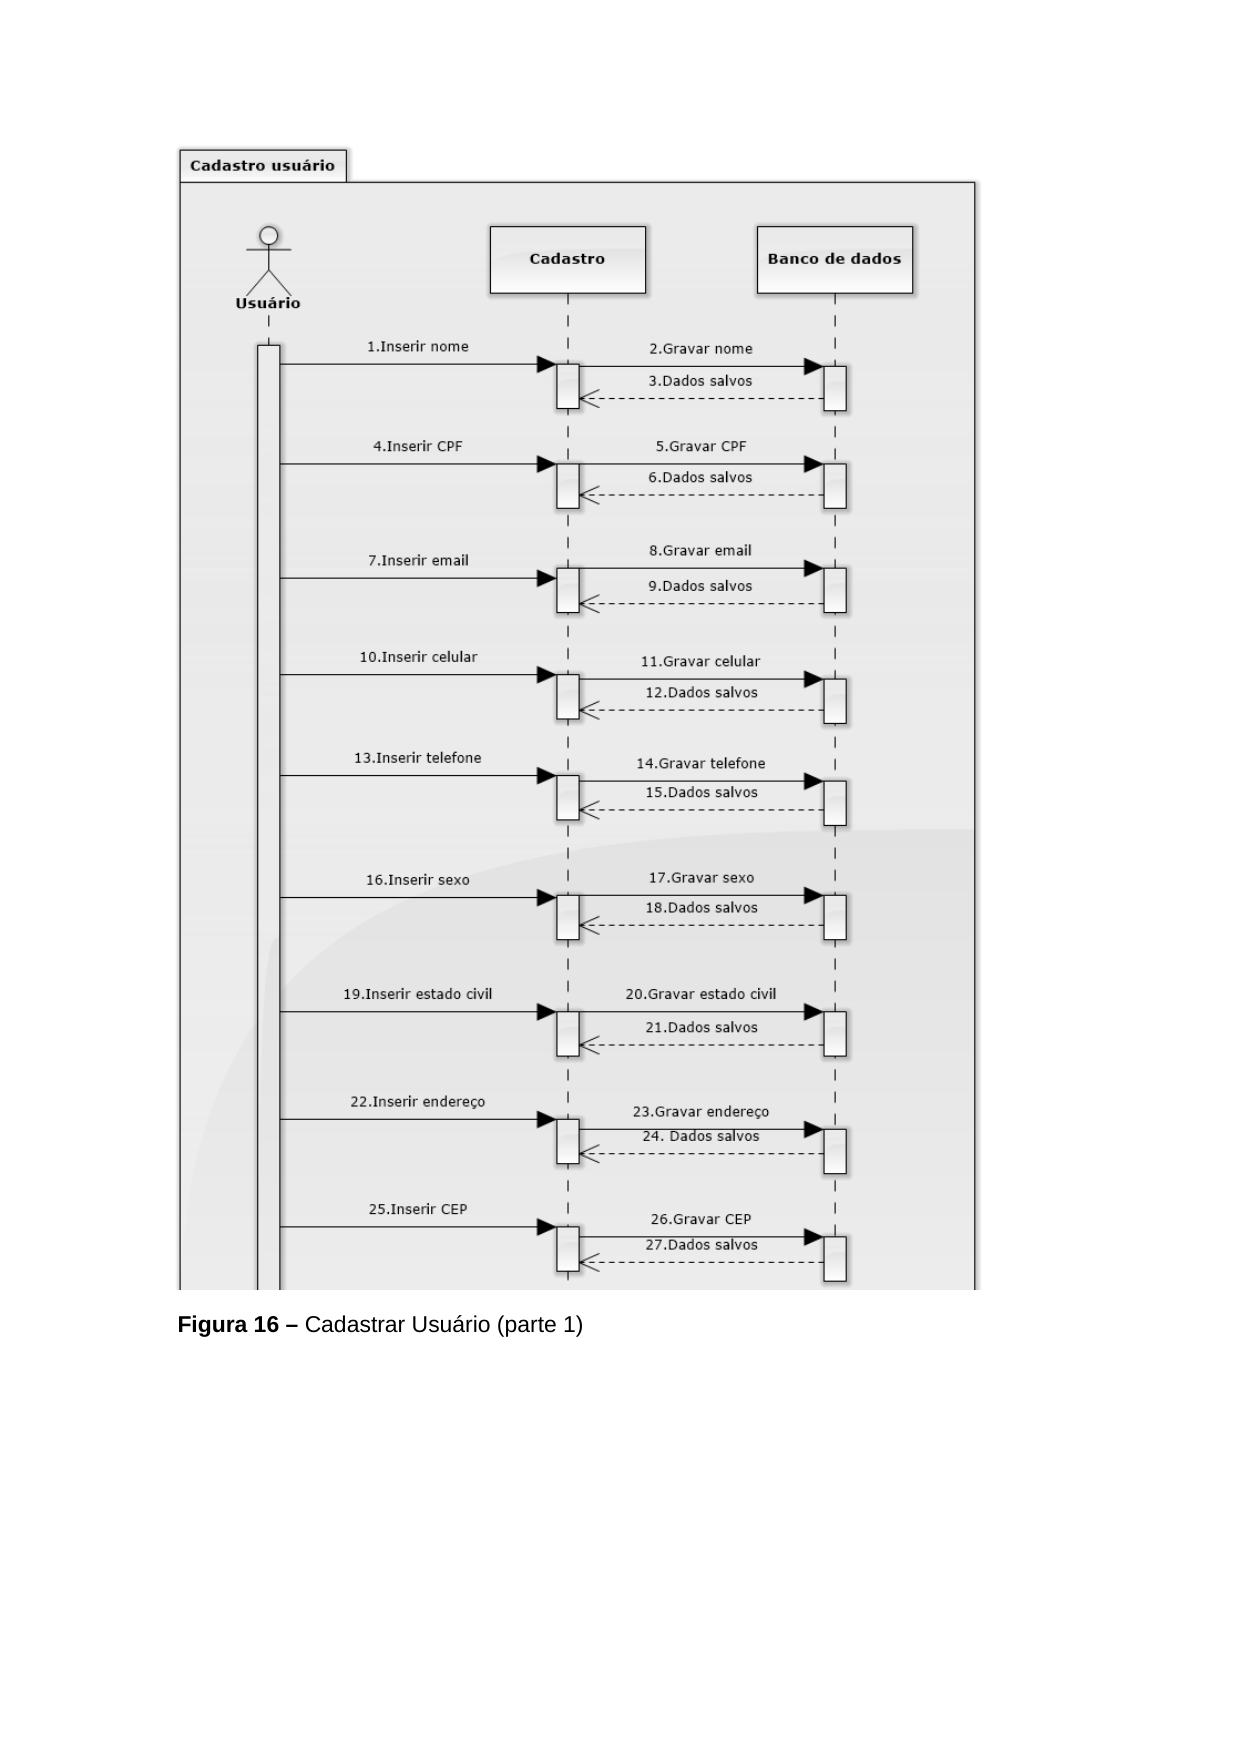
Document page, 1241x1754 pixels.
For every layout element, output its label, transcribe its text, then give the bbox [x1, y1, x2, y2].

text Figura 16 – Cadastrar Usuário (parte 1) [177, 1311, 1078, 1338]
picture [163, 134, 992, 1290]
